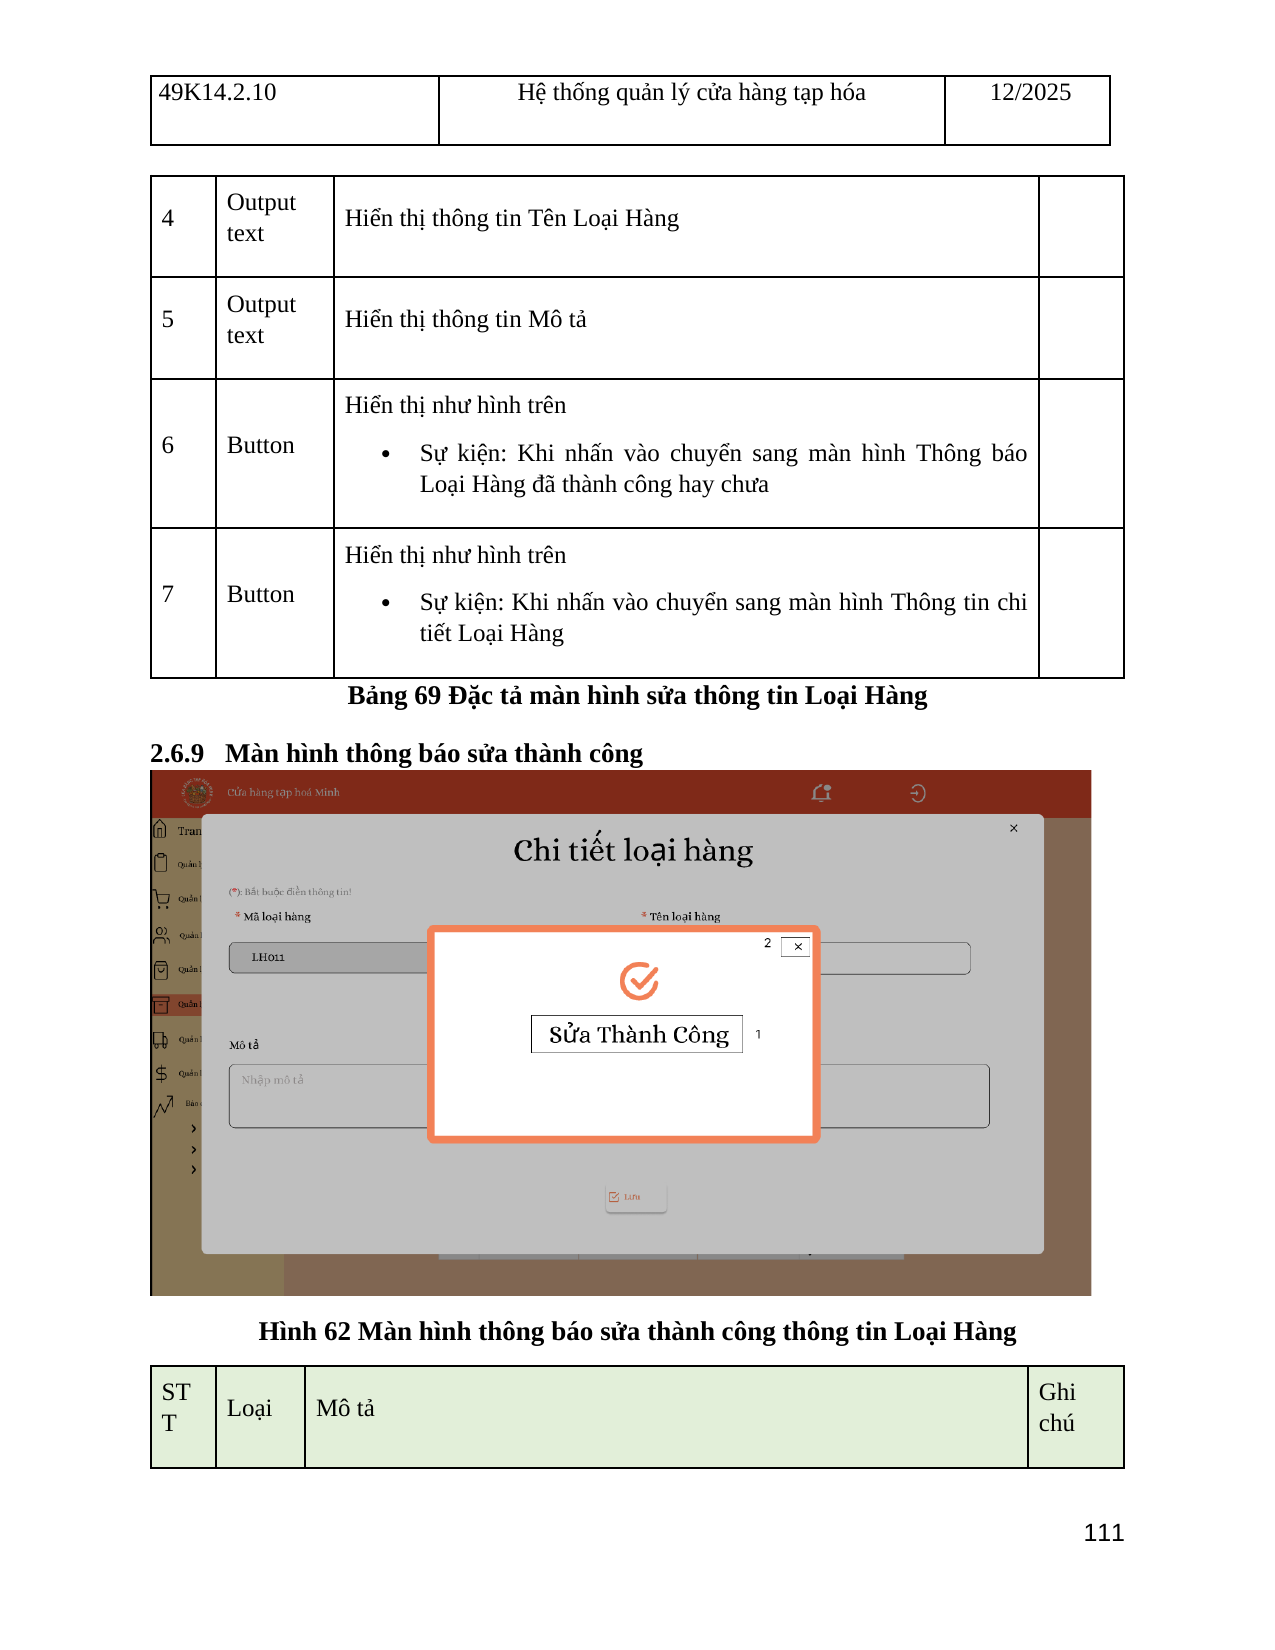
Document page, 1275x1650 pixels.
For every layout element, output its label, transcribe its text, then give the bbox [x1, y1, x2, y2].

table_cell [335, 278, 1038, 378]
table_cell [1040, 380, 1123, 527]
text Hình 62 Màn hình thông báo sửa thành công thông tin Loại Hàng [150, 1315, 1125, 1346]
subtitle Màn hình thông báo sửa thành công [150, 737, 1125, 768]
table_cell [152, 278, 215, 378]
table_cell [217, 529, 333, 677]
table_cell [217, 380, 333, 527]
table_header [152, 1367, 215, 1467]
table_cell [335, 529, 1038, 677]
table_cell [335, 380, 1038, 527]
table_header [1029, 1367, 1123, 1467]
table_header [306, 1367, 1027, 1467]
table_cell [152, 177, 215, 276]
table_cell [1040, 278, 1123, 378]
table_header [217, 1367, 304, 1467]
picture [150, 770, 1092, 1296]
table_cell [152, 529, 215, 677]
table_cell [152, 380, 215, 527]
text Bảng 69 Đặc tả màn hình sửa thông tin Loại Hàng [150, 679, 1125, 710]
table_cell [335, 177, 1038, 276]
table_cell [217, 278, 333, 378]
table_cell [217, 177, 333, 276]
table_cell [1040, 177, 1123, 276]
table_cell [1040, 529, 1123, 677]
